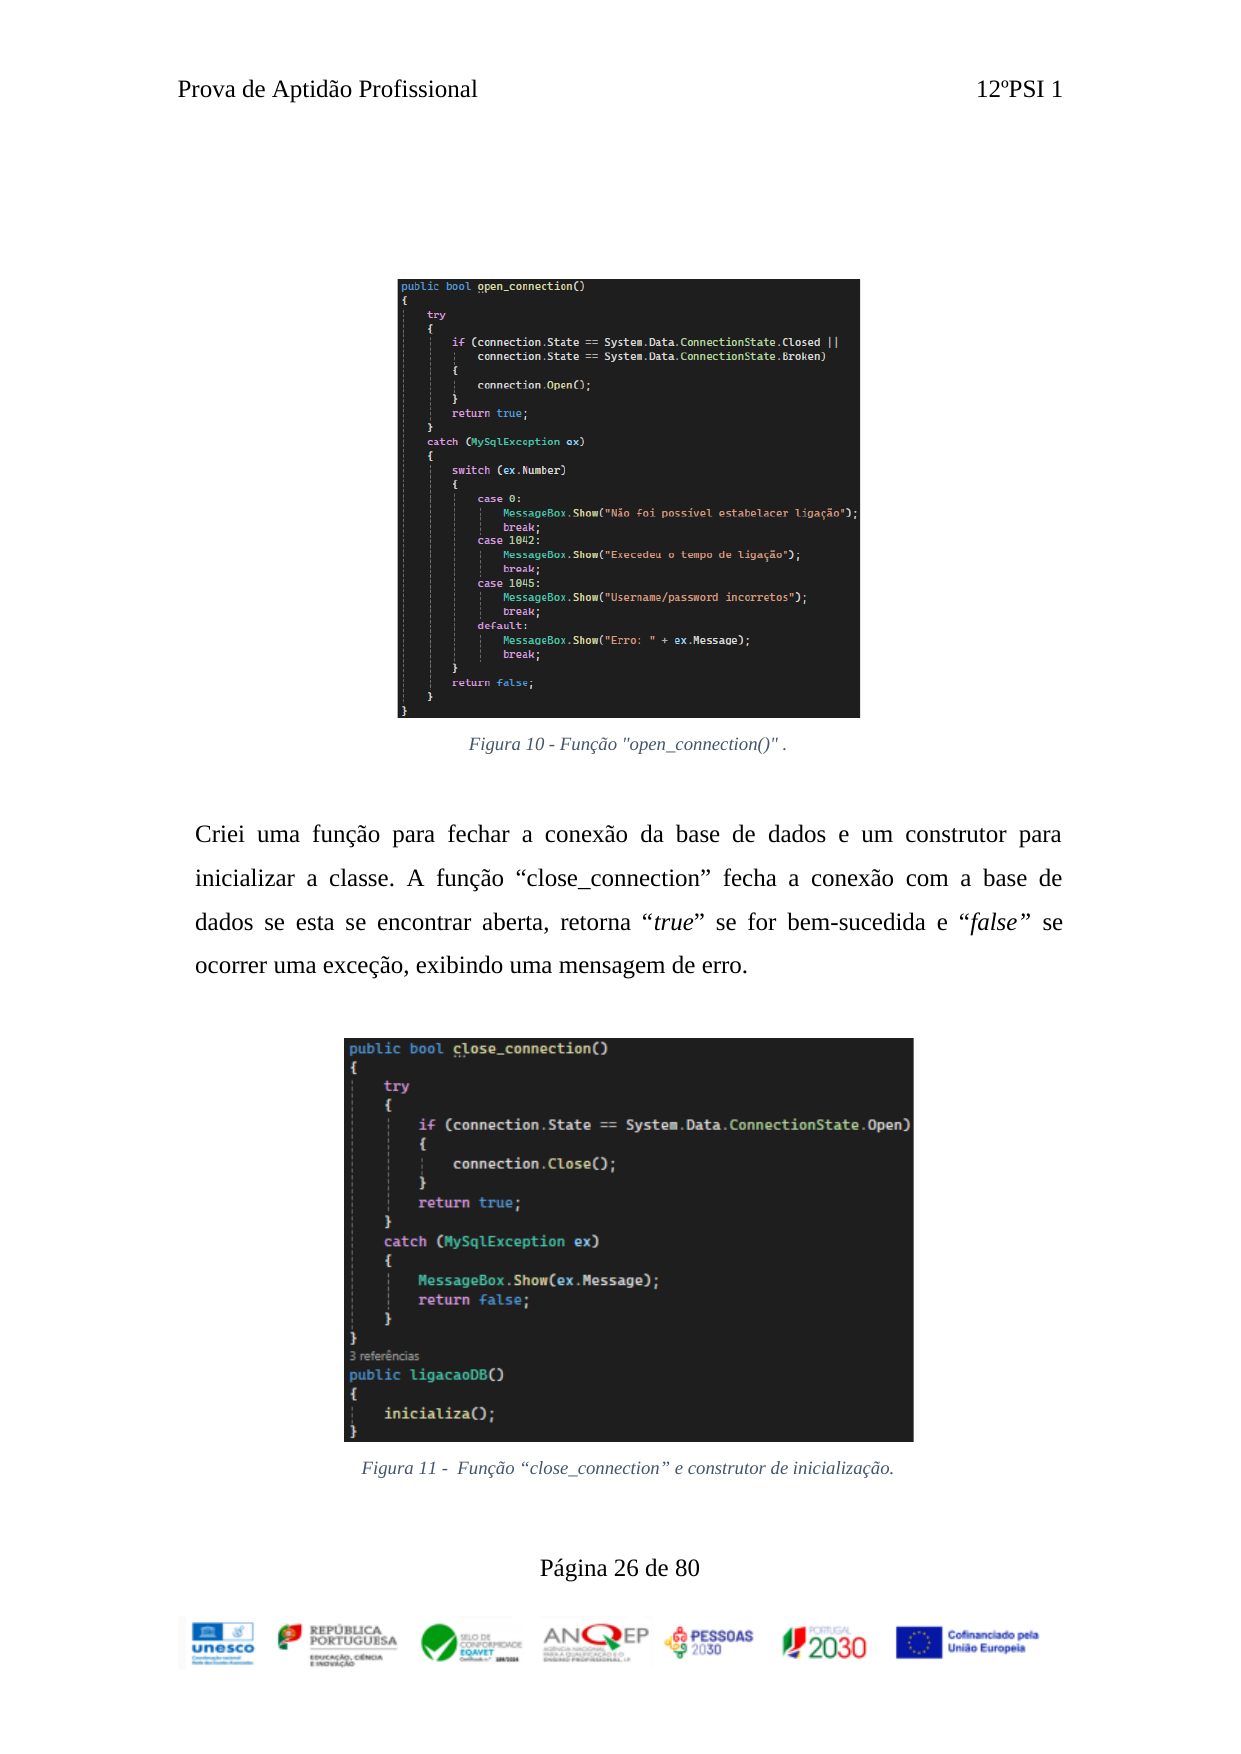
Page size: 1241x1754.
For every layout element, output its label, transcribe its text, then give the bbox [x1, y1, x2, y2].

text Criei uma função para fechar a conexão da base de dados e um construtor para inicializar a classe. A função “close_connection” fecha a conexão com a base de dados se esta se encontrar aberta, retorna “true” se for bem-sucedida e “false” se ocorrer uma exceção, exibindo uma mensagem de erro. [195, 819, 1063, 979]
picture [397, 279, 861, 718]
picture [344, 1038, 914, 1442]
text Figura 10 - Função "open_connection()" . [195, 733, 1063, 754]
picture [177, 1615, 1084, 1677]
text Figura 11 - Função “close_connection” e construtor de inicialização. [195, 1457, 1063, 1478]
